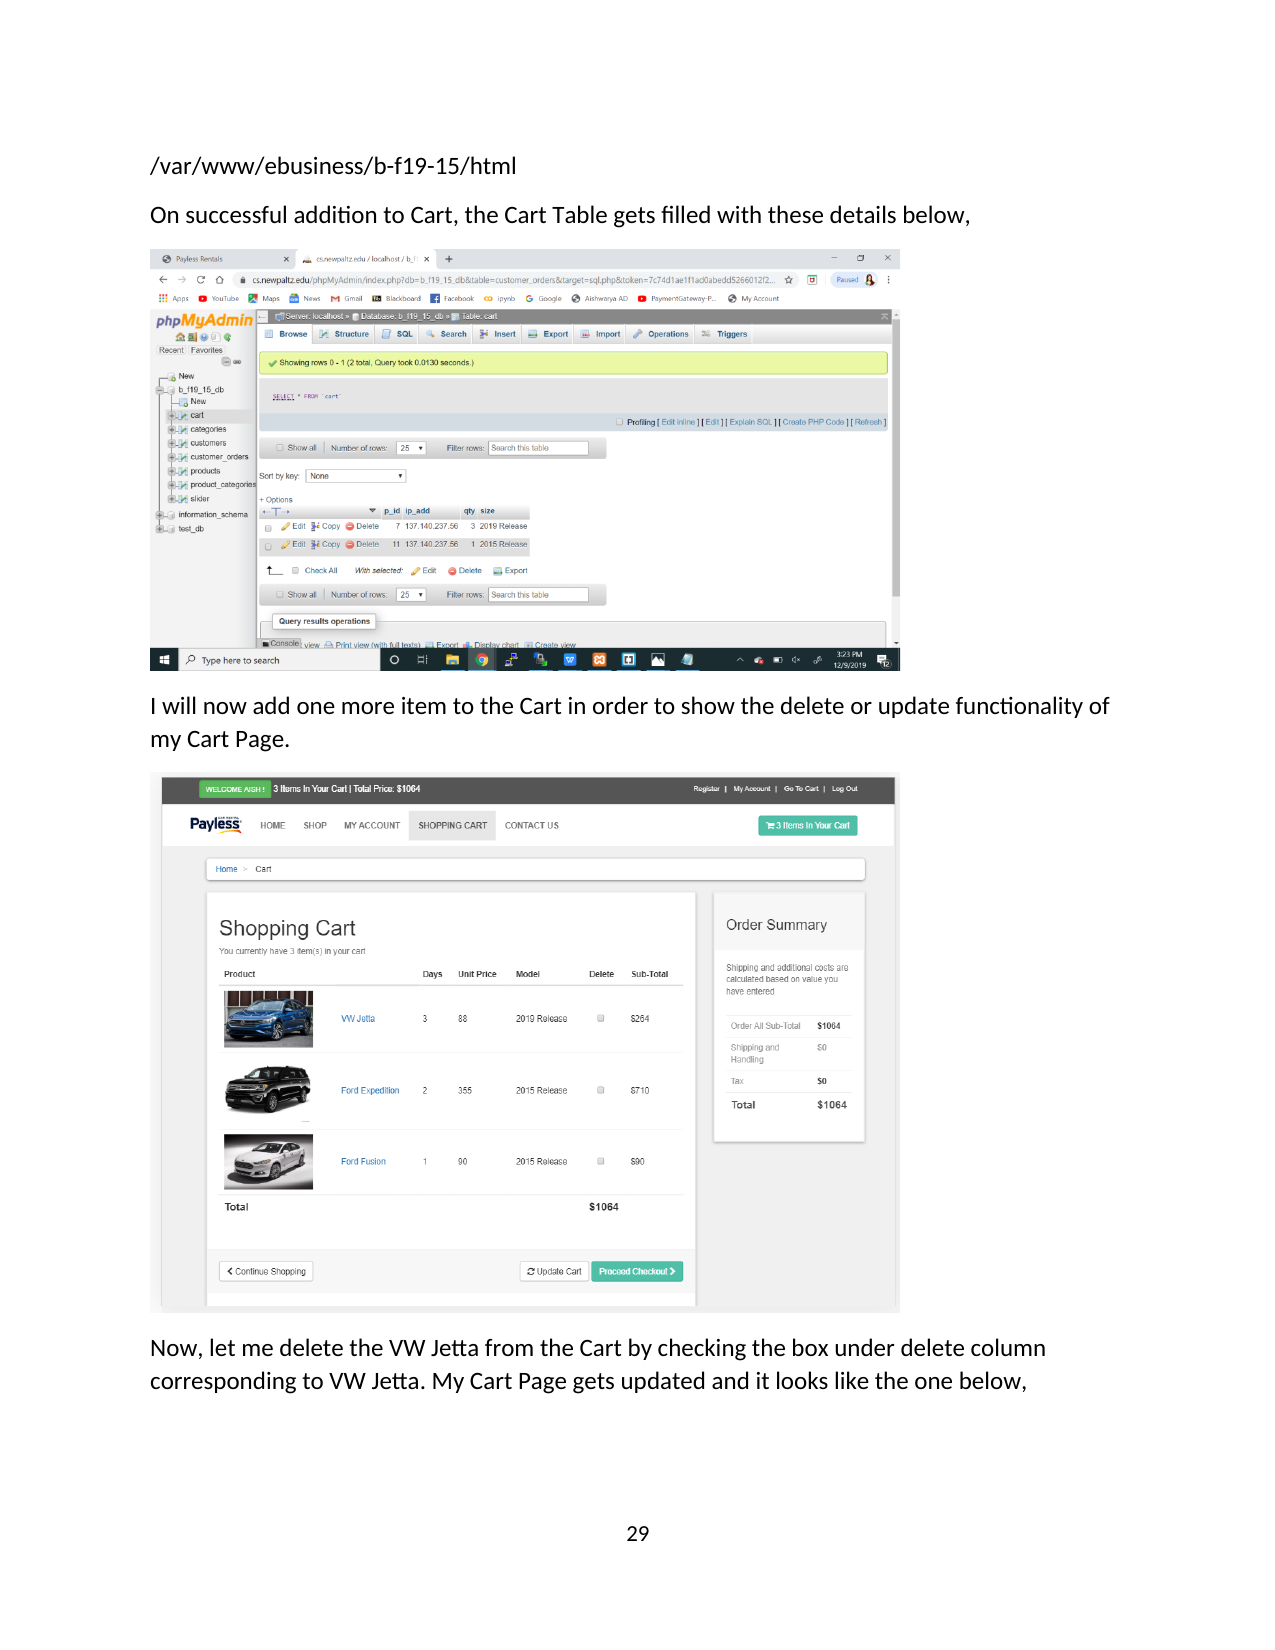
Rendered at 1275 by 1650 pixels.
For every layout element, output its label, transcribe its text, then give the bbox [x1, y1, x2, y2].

text Now, let me delete the VW Jetta from the Cart by checking the box under delete column corresponding to VW Jetta. My Cart Page gets updated and it looks like the one below, [150, 1332, 1125, 1395]
text /var/www/ebusiness/b-f19-15/html [150, 150, 1125, 181]
picture [150, 772, 901, 1313]
picture [150, 249, 901, 671]
text I will now add one more item to the Cart in order to show the delete or update functionality of my Cart Page. [150, 690, 1125, 753]
text On successful addition to Cart, the Cart Table gets filled with these details below, [150, 199, 1125, 230]
